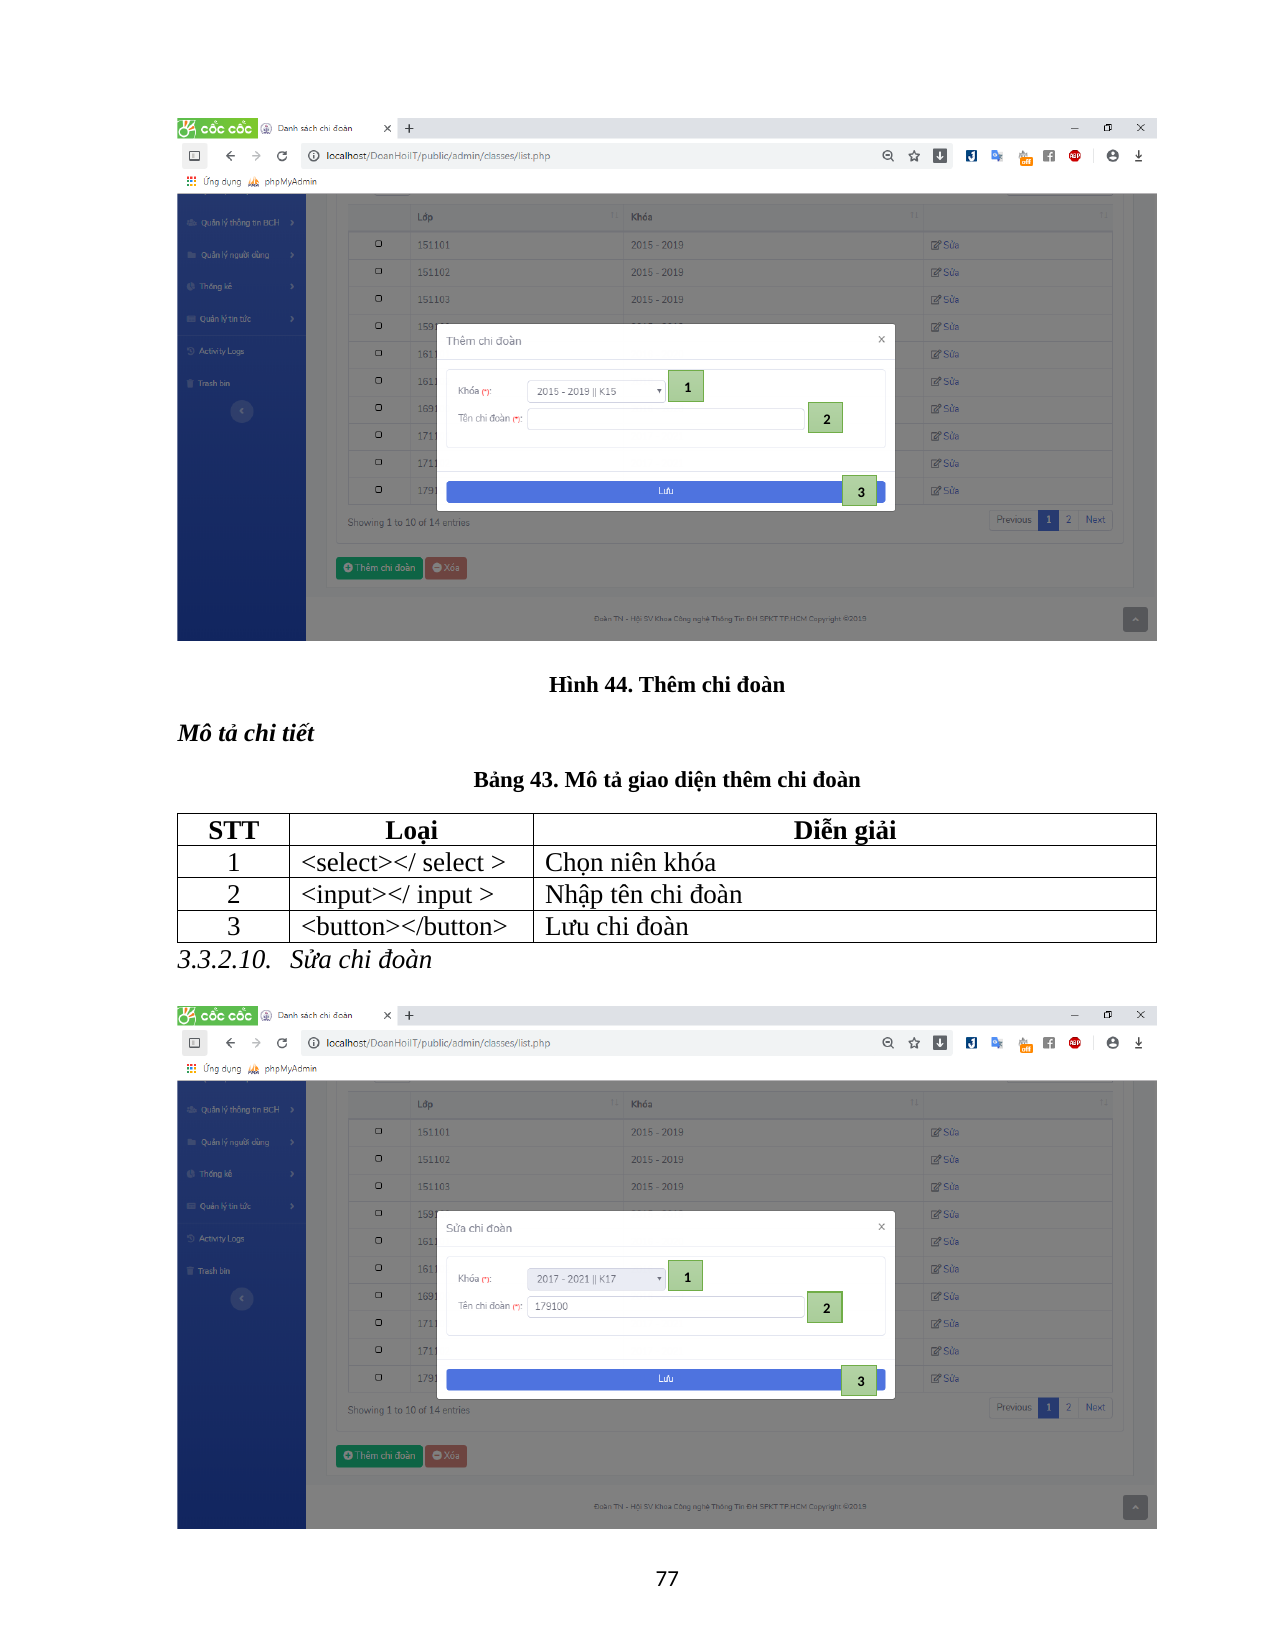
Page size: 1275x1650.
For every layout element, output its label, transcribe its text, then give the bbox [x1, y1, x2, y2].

text Hình 44. Thêm chi đoàn [177, 671, 1157, 697]
table_cell <input></ input > [290, 878, 533, 909]
table_cell 3 [178, 911, 289, 942]
table_cell Chọn niên khóa [534, 846, 1156, 877]
table_cell 2 [178, 878, 289, 909]
table_cell Lưu chi đoàn [534, 911, 1156, 942]
table_header Loại [290, 814, 533, 845]
table_cell <select></ select > [290, 846, 533, 877]
picture [177, 118, 1157, 641]
table_header STT [178, 814, 289, 845]
text Bảng 43. Mô tả giao diện thêm chi đoàn [177, 766, 1157, 792]
table_cell 1 [178, 846, 289, 877]
text Mô tả chi tiết [177, 718, 1157, 747]
table_cell <button></button> [290, 911, 533, 942]
list Sửa chi đoàn [177, 943, 1157, 974]
picture [177, 1006, 1157, 1529]
table_cell Nhập tên chi đoàn [534, 878, 1156, 909]
table_header Diễn giải [534, 814, 1156, 845]
